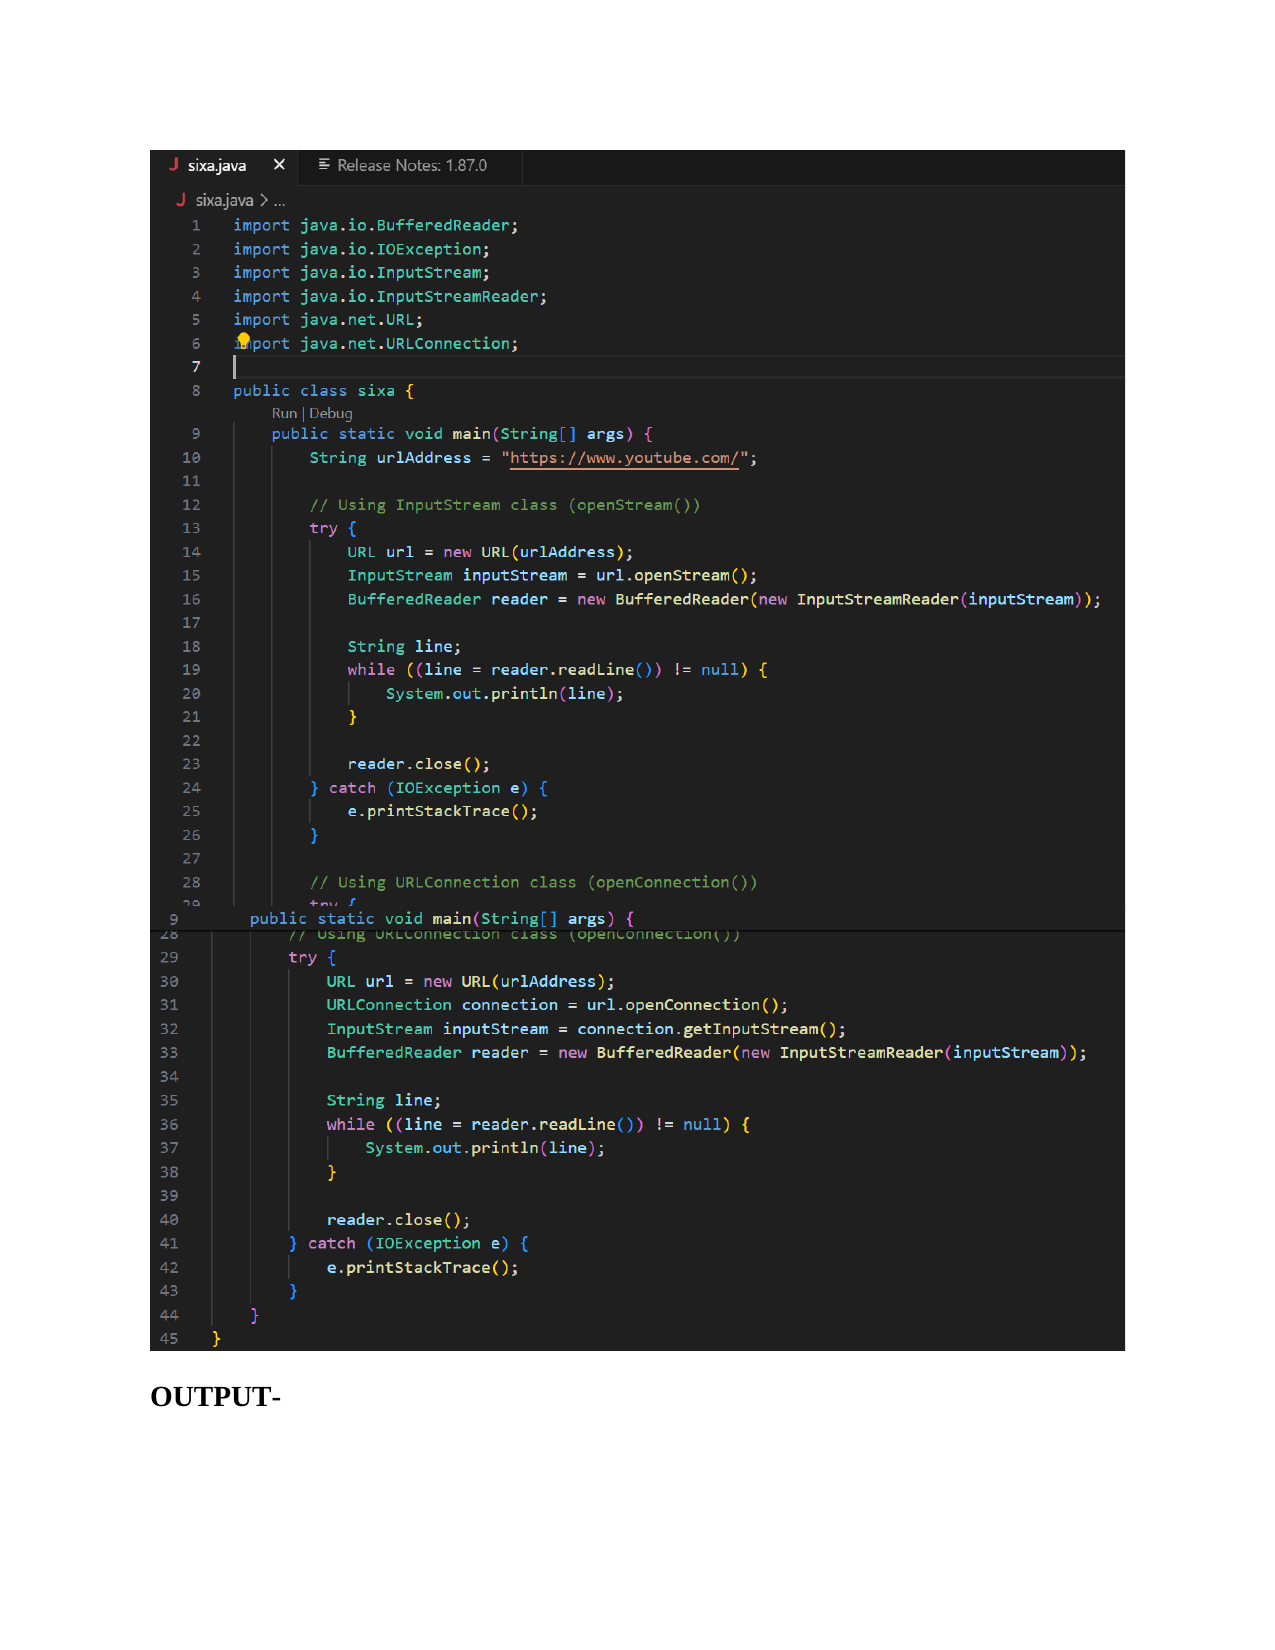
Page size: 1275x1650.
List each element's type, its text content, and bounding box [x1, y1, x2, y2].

picture [150, 150, 1125, 1351]
text OUTPUT- [150, 1379, 1125, 1413]
